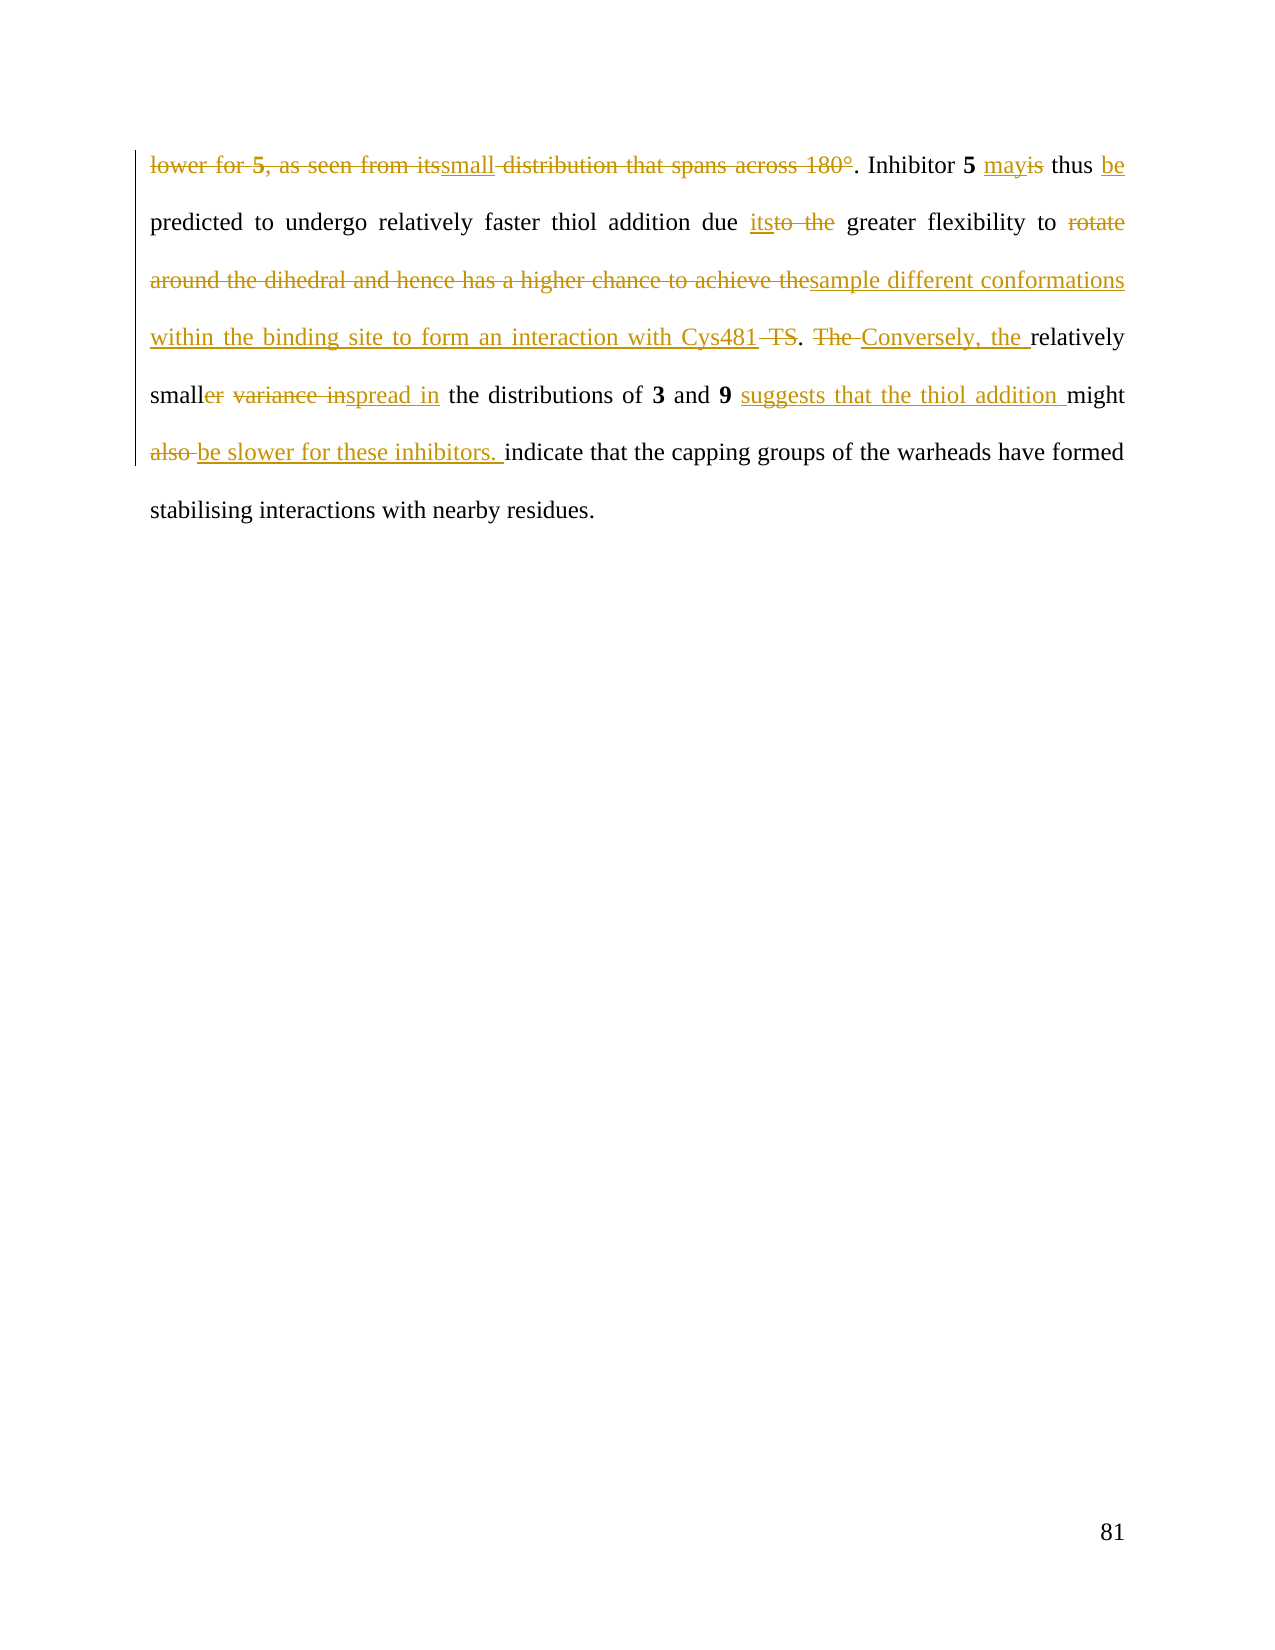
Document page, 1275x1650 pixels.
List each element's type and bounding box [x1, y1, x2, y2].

text [150, 150, 1125, 524]
